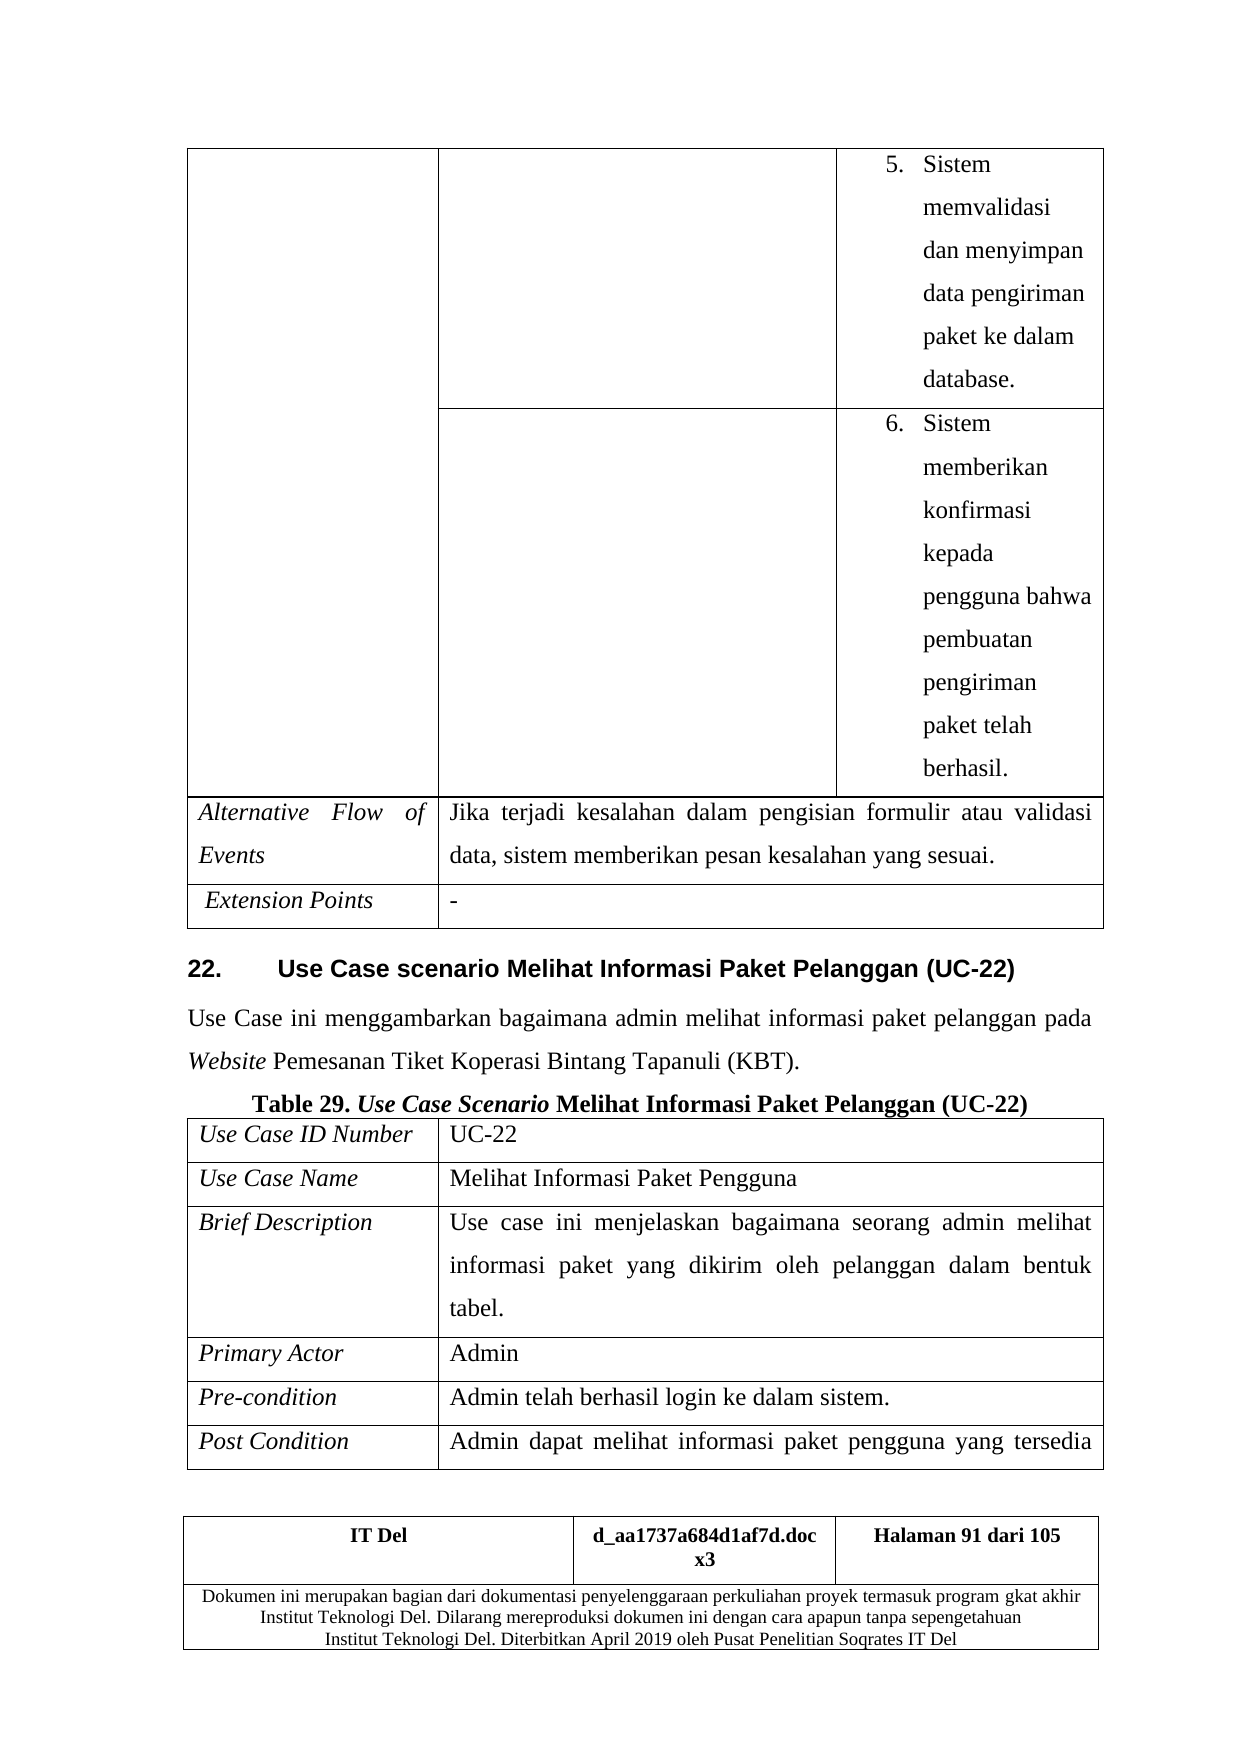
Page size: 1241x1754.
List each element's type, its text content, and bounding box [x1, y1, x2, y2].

table_cell Melihat Informasi Paket Pengguna [439, 1163, 1103, 1206]
subtitle Use Case scenario Melihat Informasi Paket Pelanggan (UC-22) [187, 954, 1092, 982]
table_cell Brief Description [188, 1207, 438, 1337]
table_cell Pre-condition [188, 1382, 438, 1425]
table_cell [439, 409, 836, 796]
table_header UC-22 [439, 1119, 1103, 1162]
table_cell Admin telah berhasil login ke dalam sistem. [439, 1382, 1103, 1425]
table_cell [188, 408, 438, 796]
table_cell Primary Actor [188, 1338, 438, 1381]
text Use Case ini menggambarkan bagaimana admin melihat informasi paket pelanggan pada Website Pemesanan Tiket Koperasi Bintang Tapanuli (KBT). [187, 1003, 1092, 1075]
table_cell [188, 149, 438, 407]
table_cell Alternative Flow of Events [188, 798, 438, 884]
table_cell [439, 149, 836, 407]
table_header Use Case ID Number [188, 1119, 438, 1162]
table_cell Sistem memvalidasi dan menyimpan data pengiriman paket ke dalam database. [837, 149, 1103, 407]
table_cell [837, 885, 1103, 928]
table_cell Post Condition [188, 1426, 438, 1469]
table_cell Sistem memberikan konfirmasi kepada pengguna bahwa pembuatan pengiriman paket telah berhasil. [837, 409, 1103, 796]
table_cell Use case ini menjelaskan bagaimana seorang admin melihat informasi paket yang dikirim oleh pelanggan dalam bentuk tabel. [439, 1207, 1103, 1337]
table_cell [439, 1426, 1103, 1469]
table_cell Jika terjadi kesalahan dalam pengisian formulir atau validasi data, sistem memberikan pesan kesalahan yang sesuai. [439, 798, 1103, 884]
table_cell - [439, 885, 837, 928]
table_cell Admin [439, 1338, 1103, 1381]
table_cell Use Case Name [188, 1163, 438, 1206]
table_cell Extension Points [188, 885, 438, 928]
